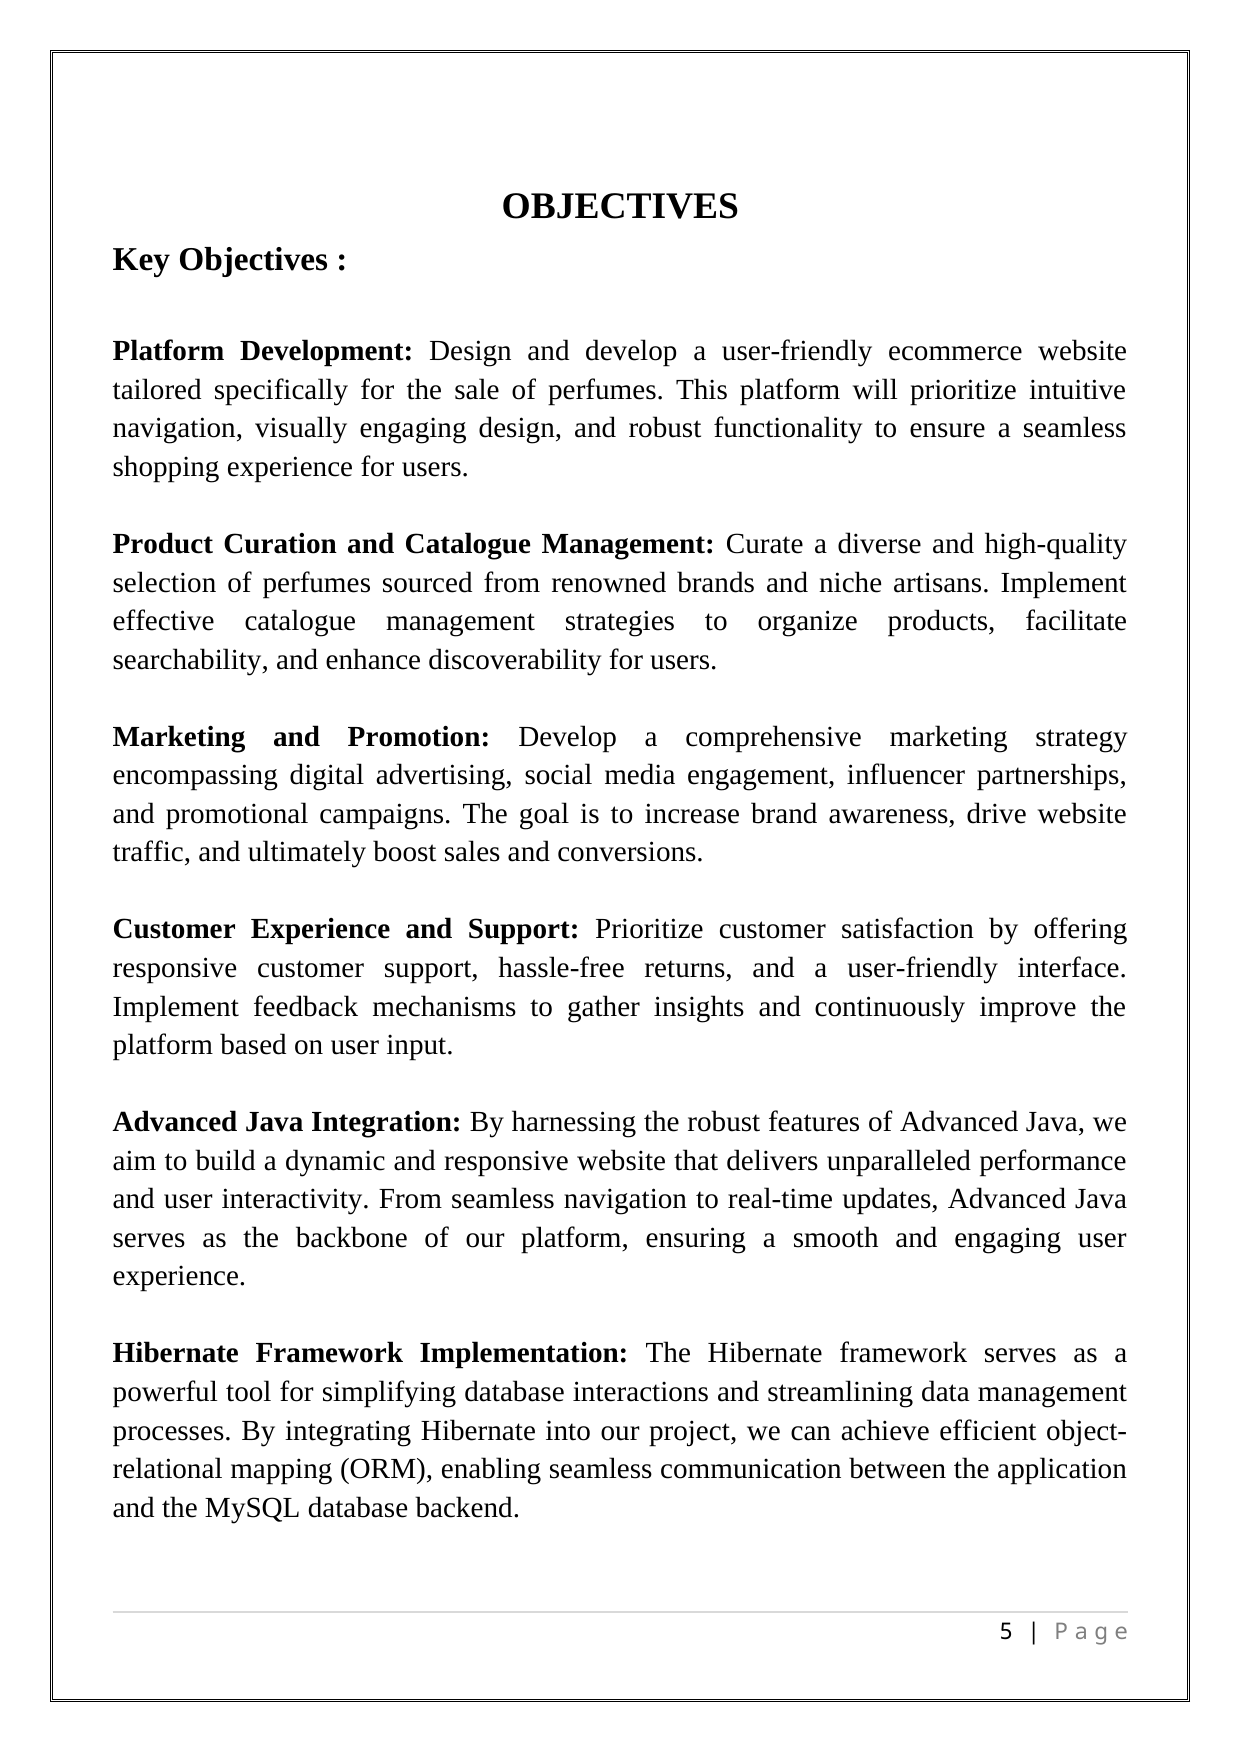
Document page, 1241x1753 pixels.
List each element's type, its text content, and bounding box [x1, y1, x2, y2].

text Product Curation and Catalogue Management: Curate a diverse and high-quality selection of perfumes sourced from renowned brands and niche artisans. Implement effective catalogue management strategies to organize products, facilitate searchability, and enhance discoverability for users. [112, 526, 1128, 675]
text Customer Experience and Support: Prioritize customer satisfaction by offering responsive customer support, hassle-free returns, and a user-friendly interface. Implement feedback mechanisms to gather insights and continuously improve the platform based on user input. [112, 912, 1128, 1061]
text Platform Development: Design and develop a user-friendly ecommerce website tailored specifically for the sale of perfumes. This platform will prioritize intuitive navigation, visually engaging design, and robust functionality to ensure a seamless shopping experience for users. [112, 333, 1128, 483]
text Hibernate Framework Implementation: The Hibernate framework serves as a powerful tool for simplifying database interactions and streamlining data management processes. By integrating Hibernate into our project, we can achieve efficient object-relational mapping (ORM), enabling seamless communication between the application and the MySQL database backend. [112, 1336, 1128, 1523]
text Marketing and Promotion: Develop a comprehensive marketing strategy encompassing digital advertising, social media engagement, influencer partnerships, and promotional campaigns. The goal is to increase brand awareness, drive website traffic, and ultimately boost sales and conversions. [112, 719, 1128, 868]
text OBJECTIVES [112, 183, 1128, 226]
text Advanced Java Integration: By harnessing the robust features of Advanced Java, we aim to build a dynamic and responsive website that delivers unparalleled performance and user interactivity. From seamless navigation to real-time updates, Advanced Java serves as the backbone of our platform, ensuring a smooth and engaging user experience. [112, 1104, 1128, 1292]
text Key Objectives : [112, 239, 1128, 277]
